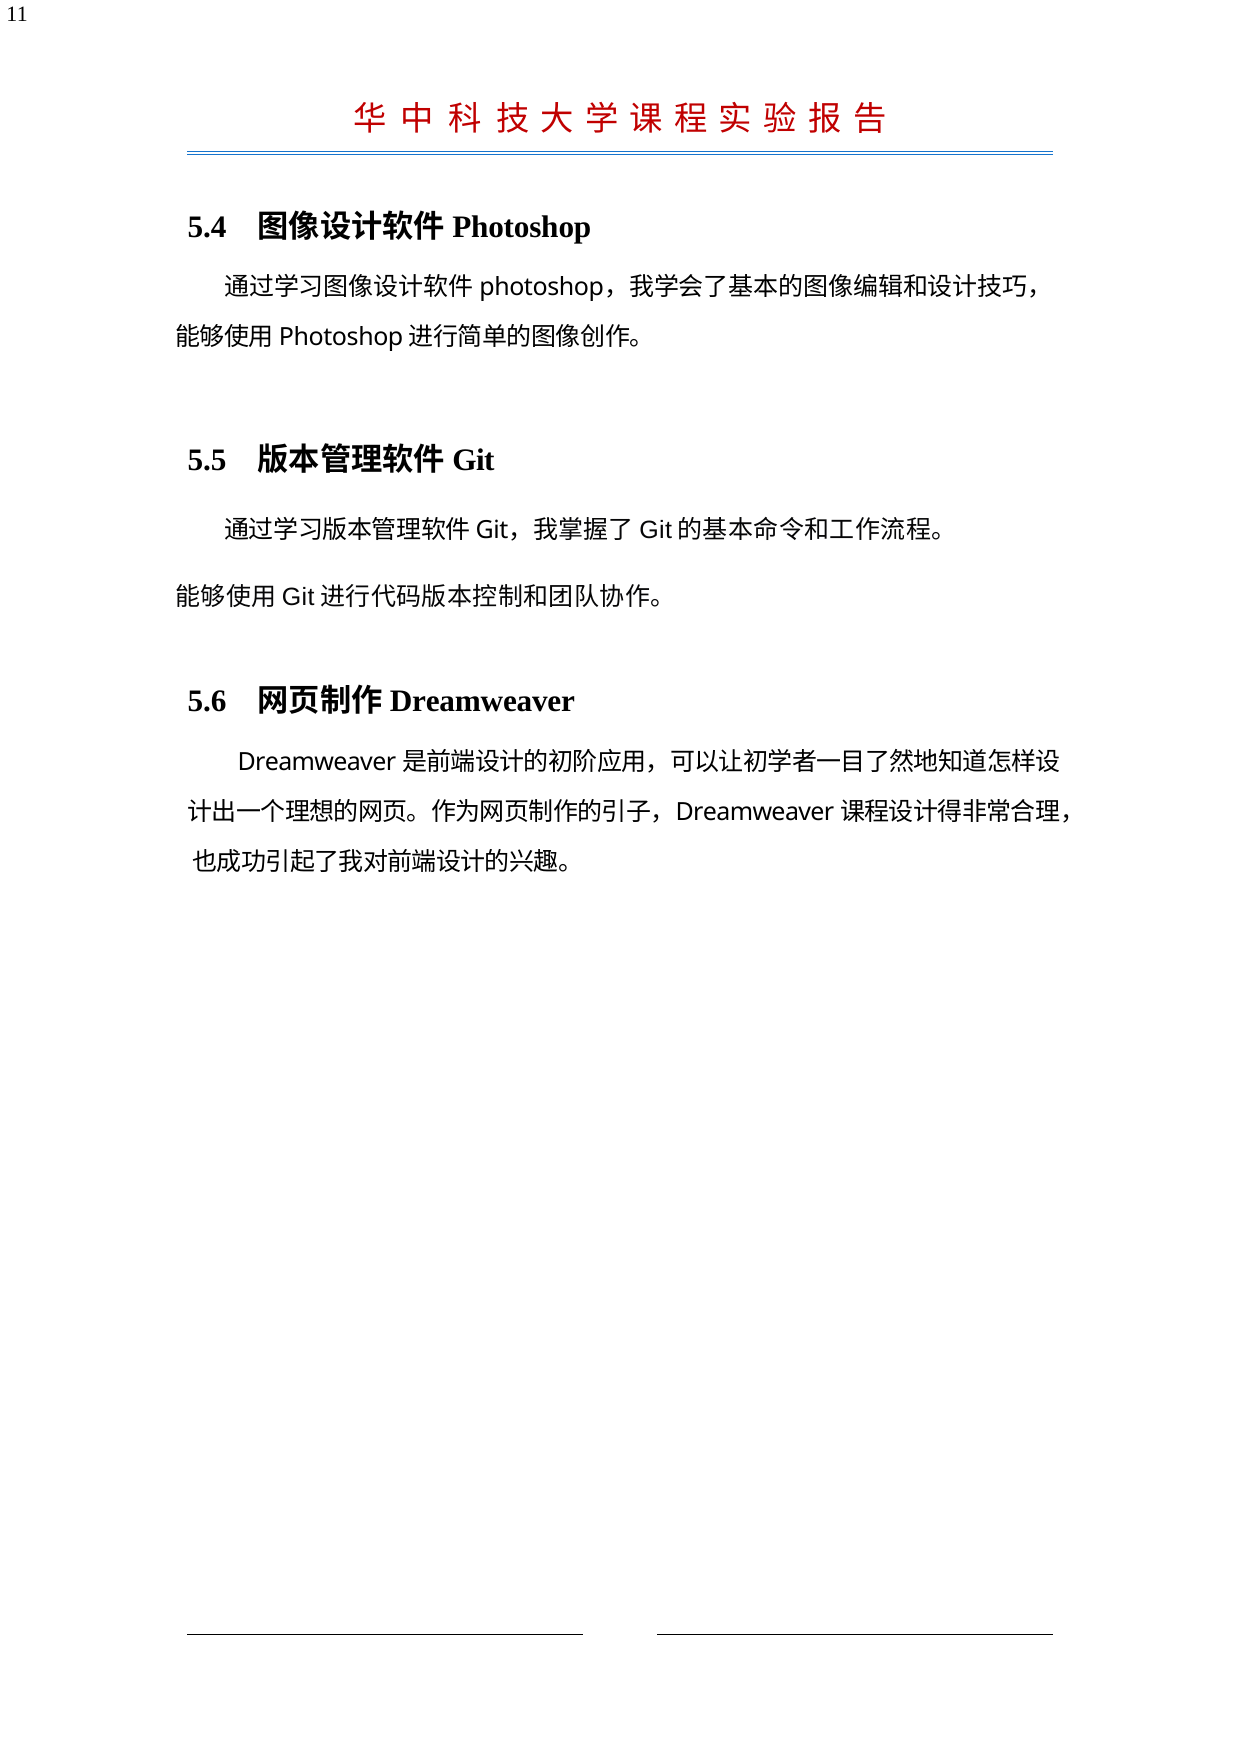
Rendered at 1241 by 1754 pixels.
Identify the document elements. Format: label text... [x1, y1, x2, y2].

subtitle 网页制作 Dreamweaver [187, 675, 1082, 721]
text 华 中 科 技 大 学 课 程 实 验 报 告 [175, 92, 1065, 140]
subtitle 版本管理软件 Git [187, 434, 1082, 479]
text 通过学习版本管理软件Git，我掌握了Git的基本命令和工作流程。 [175, 508, 1082, 546]
text 通过学习图像设计软件photoshop，我学会了基本的图像编辑和设计技巧，能够使用Photoshop进行简单的图像创作。 [175, 266, 1053, 353]
text Dreamweaver 是前端设计的初阶应用，可以让初学者一目了然地知道怎样设 计出一个理想的网页。作为网页制作的引子，Dreamweaver 课程设计得非常合理， 也成功引起了我对前端设计的兴趣。 [187, 741, 1069, 877]
text 能够使用Git进行代码版本控制和团队协作。 [175, 575, 1082, 612]
subtitle 图像设计软件 Photoshop [187, 201, 1082, 246]
